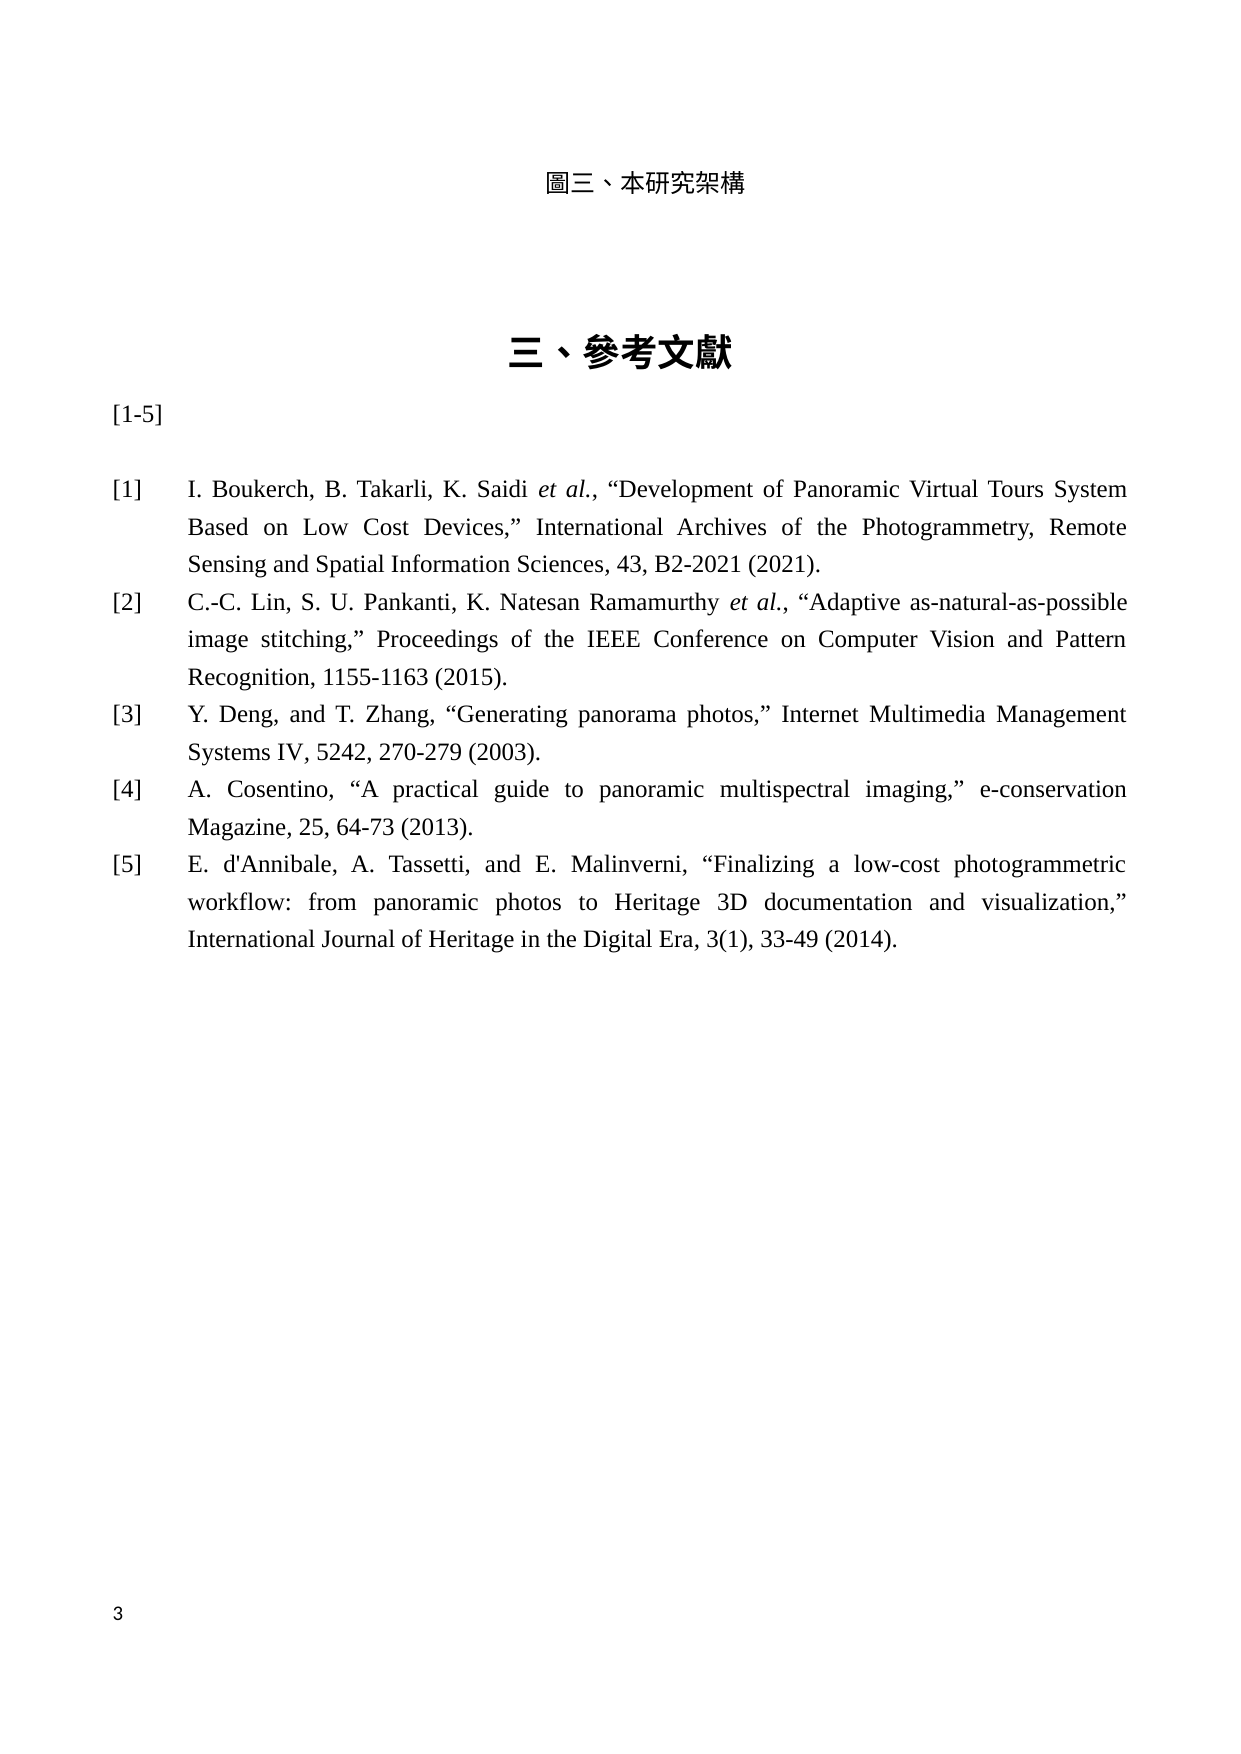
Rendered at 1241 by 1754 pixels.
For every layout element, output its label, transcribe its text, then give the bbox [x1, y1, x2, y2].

text [1-5] [112, 395, 1128, 432]
text [3] Y. Deng, and T. Zhang, “Generating panorama photos,” Internet Multimedia Management Systems IV, 5242, 270-279 (2003). [112, 695, 1128, 770]
text 圖三、本研究架構 [112, 162, 1128, 237]
text 三、參考文獻 [112, 312, 1128, 387]
text [4] A. Cosentino, “A practical guide to panoramic multispectral imaging,” e-conservation Magazine, 25, 64-73 (2013). [112, 770, 1128, 845]
text [2] C.-C. Lin, S. U. Pankanti, K. Natesan Ramamurthy et al., “Adaptive as-natural-as-possible image stitching,” Proceedings of the IEEE Conference on Computer Vision and Pattern Recognition, 1155-1163 (2015). [112, 582, 1128, 695]
text [1] I. Boukerch, B. Takarli, K. Saidi et al., “Development of Panoramic Virtual Tours System Based on Low Cost Devices,” International Archives of the Photogrammetry, Remote Sensing and Spatial Information Sciences, 43, B2-2021 (2021). [112, 470, 1128, 582]
text [5] E. d'Annibale, A. Tassetti, and E. Malinverni, “Finalizing a low-cost photogrammetric workflow: from panoramic photos to Heritage 3D documentation and visualization,” International Journal of Heritage in the Digital Era, 3(1), 33-49 (2014). [112, 845, 1128, 957]
